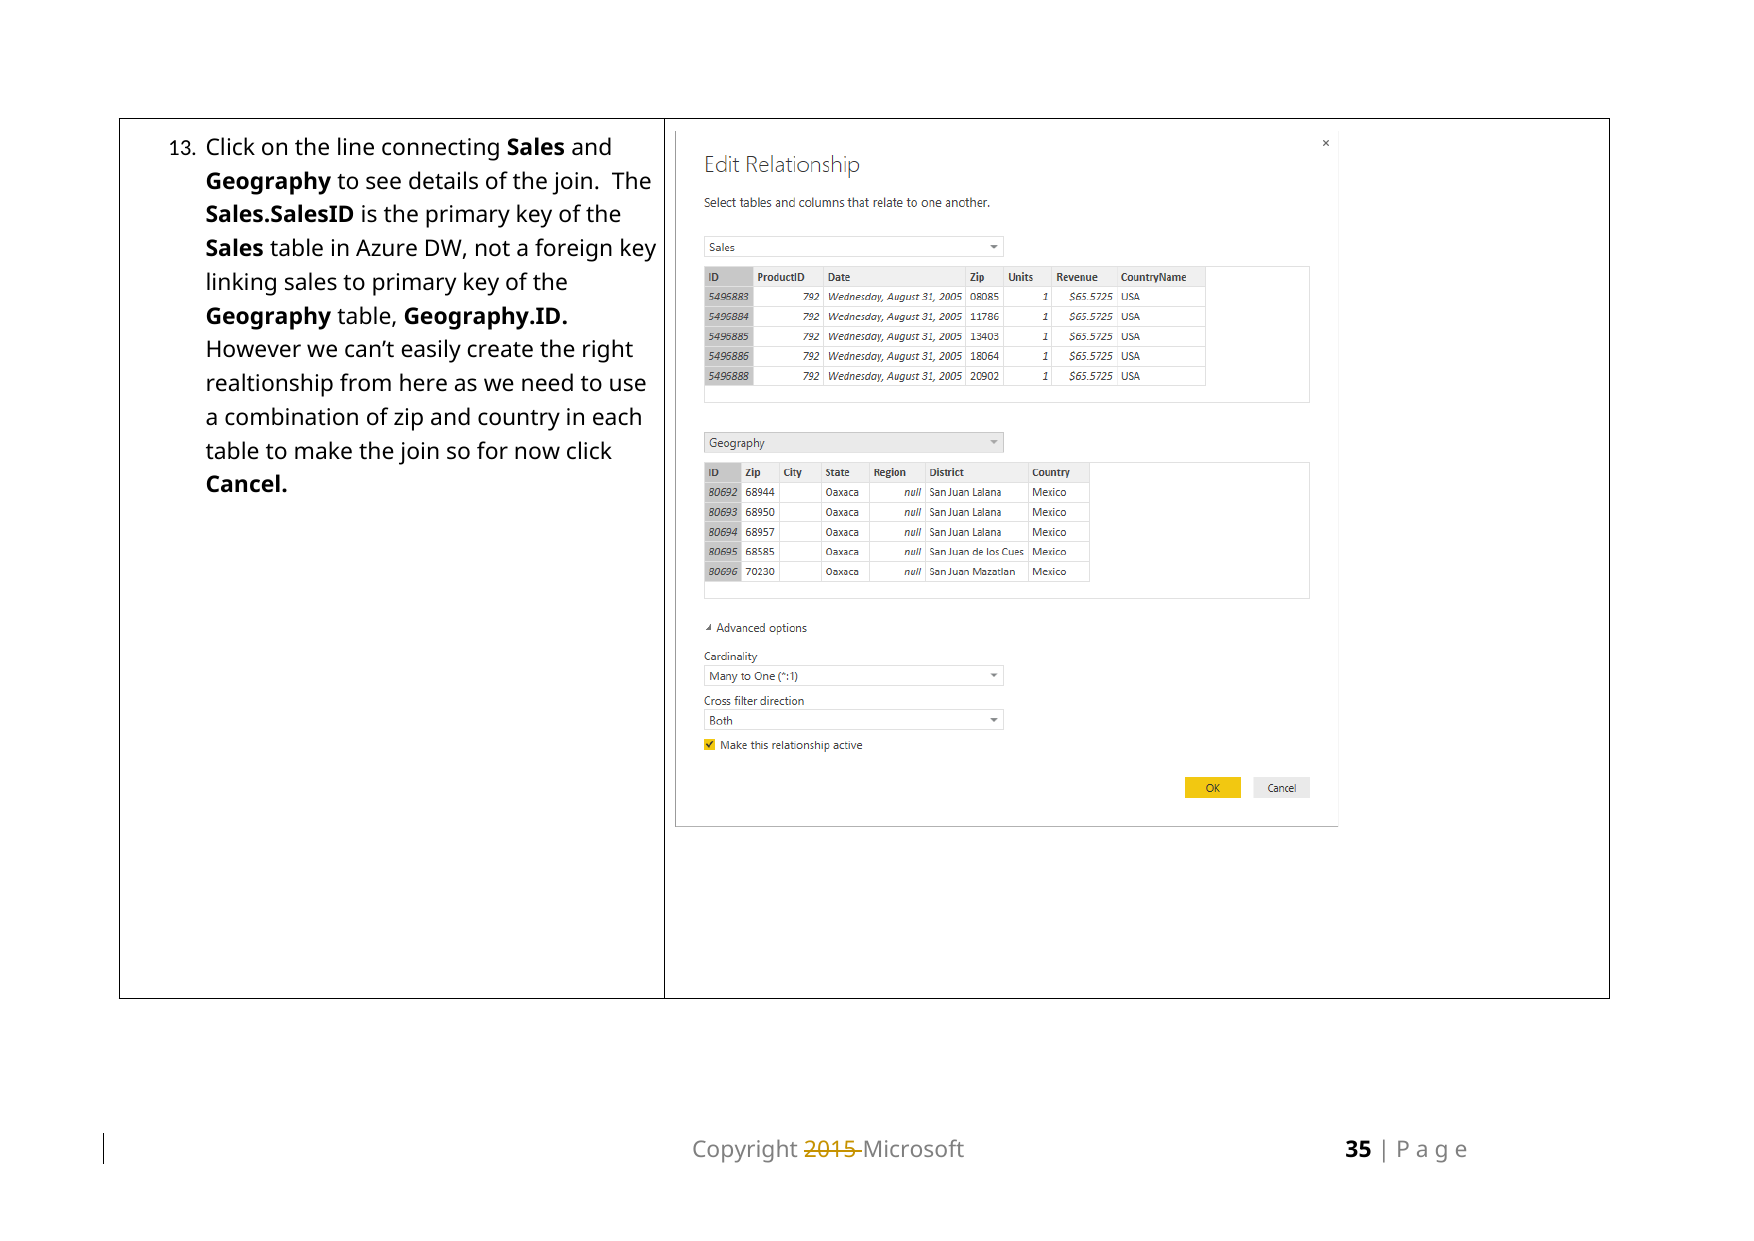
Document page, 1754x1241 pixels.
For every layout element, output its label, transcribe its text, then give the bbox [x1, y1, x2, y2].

table_cell [665, 119, 1609, 998]
picture [675, 131, 1339, 827]
table_cell Click on the line connecting Sales and Geography to see details of the join. The Sales.SalesID is the primary key of the Sales table in Azure DW, not a foreign key linking sales to primary key of the Geography table, Geography.ID. However we can’t easily create the right realtionship from here as we need to use a combination of zip and country in each table to make the join so for now click Cancel. [120, 119, 664, 998]
